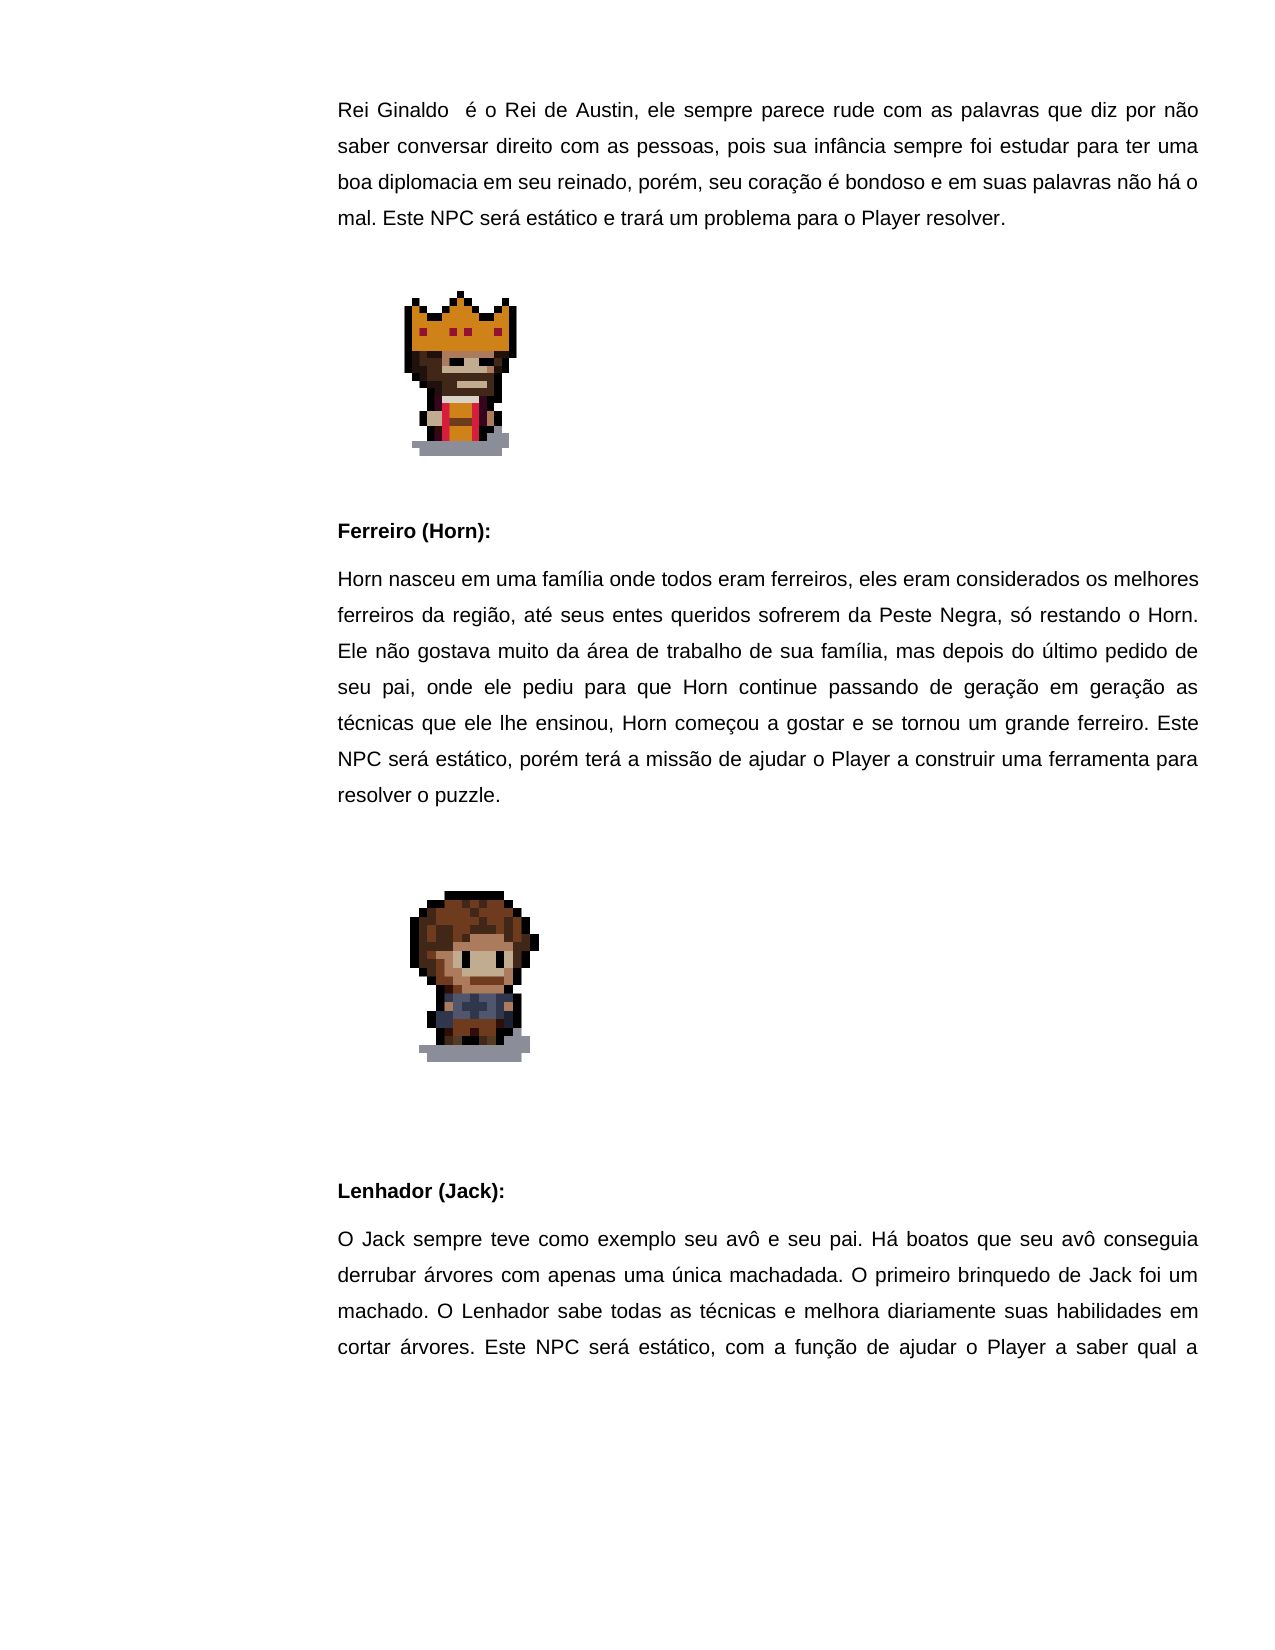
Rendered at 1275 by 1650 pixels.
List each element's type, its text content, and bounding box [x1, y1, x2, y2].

text Lenhador (Jack): [337, 1179, 1200, 1203]
text Rei Ginaldo é o Rei de Austin, ele sempre parece rude com as palavras que diz por não saber conversar direito com as pessoas, pois sua infância sempre foi estudar para ter uma boa diplomacia em seu reinado, porém, seu coração é bondoso e em suas palavras não há o mal. Este NPC será estático e trará um problema para o Player resolver. [337, 98, 1200, 229]
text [337, 1227, 1200, 1359]
text Horn nasceu em uma família onde todos eram ferreiros, eles eram considerados os melhores ferreiros da região, até seus entes queridos sofrerem da Peste Negra, só restando o Horn. Ele não gostava muito da área de trabalho de sua família, mas depois do último pedido de seu pai, onde ele pediu para que Horn continue passando de geração em geração as técnicas que ele lhe ensinou, Horn começou a gostar e se tornou um grande ferreiro. Este NPC será estático, porém terá a missão de ajudar o Player a construir uma ferramenta para resolver o puzzle. [337, 567, 1200, 807]
picture [337, 831, 611, 1104]
picture [337, 253, 576, 493]
text Ferreiro (Horn): [337, 519, 1200, 543]
